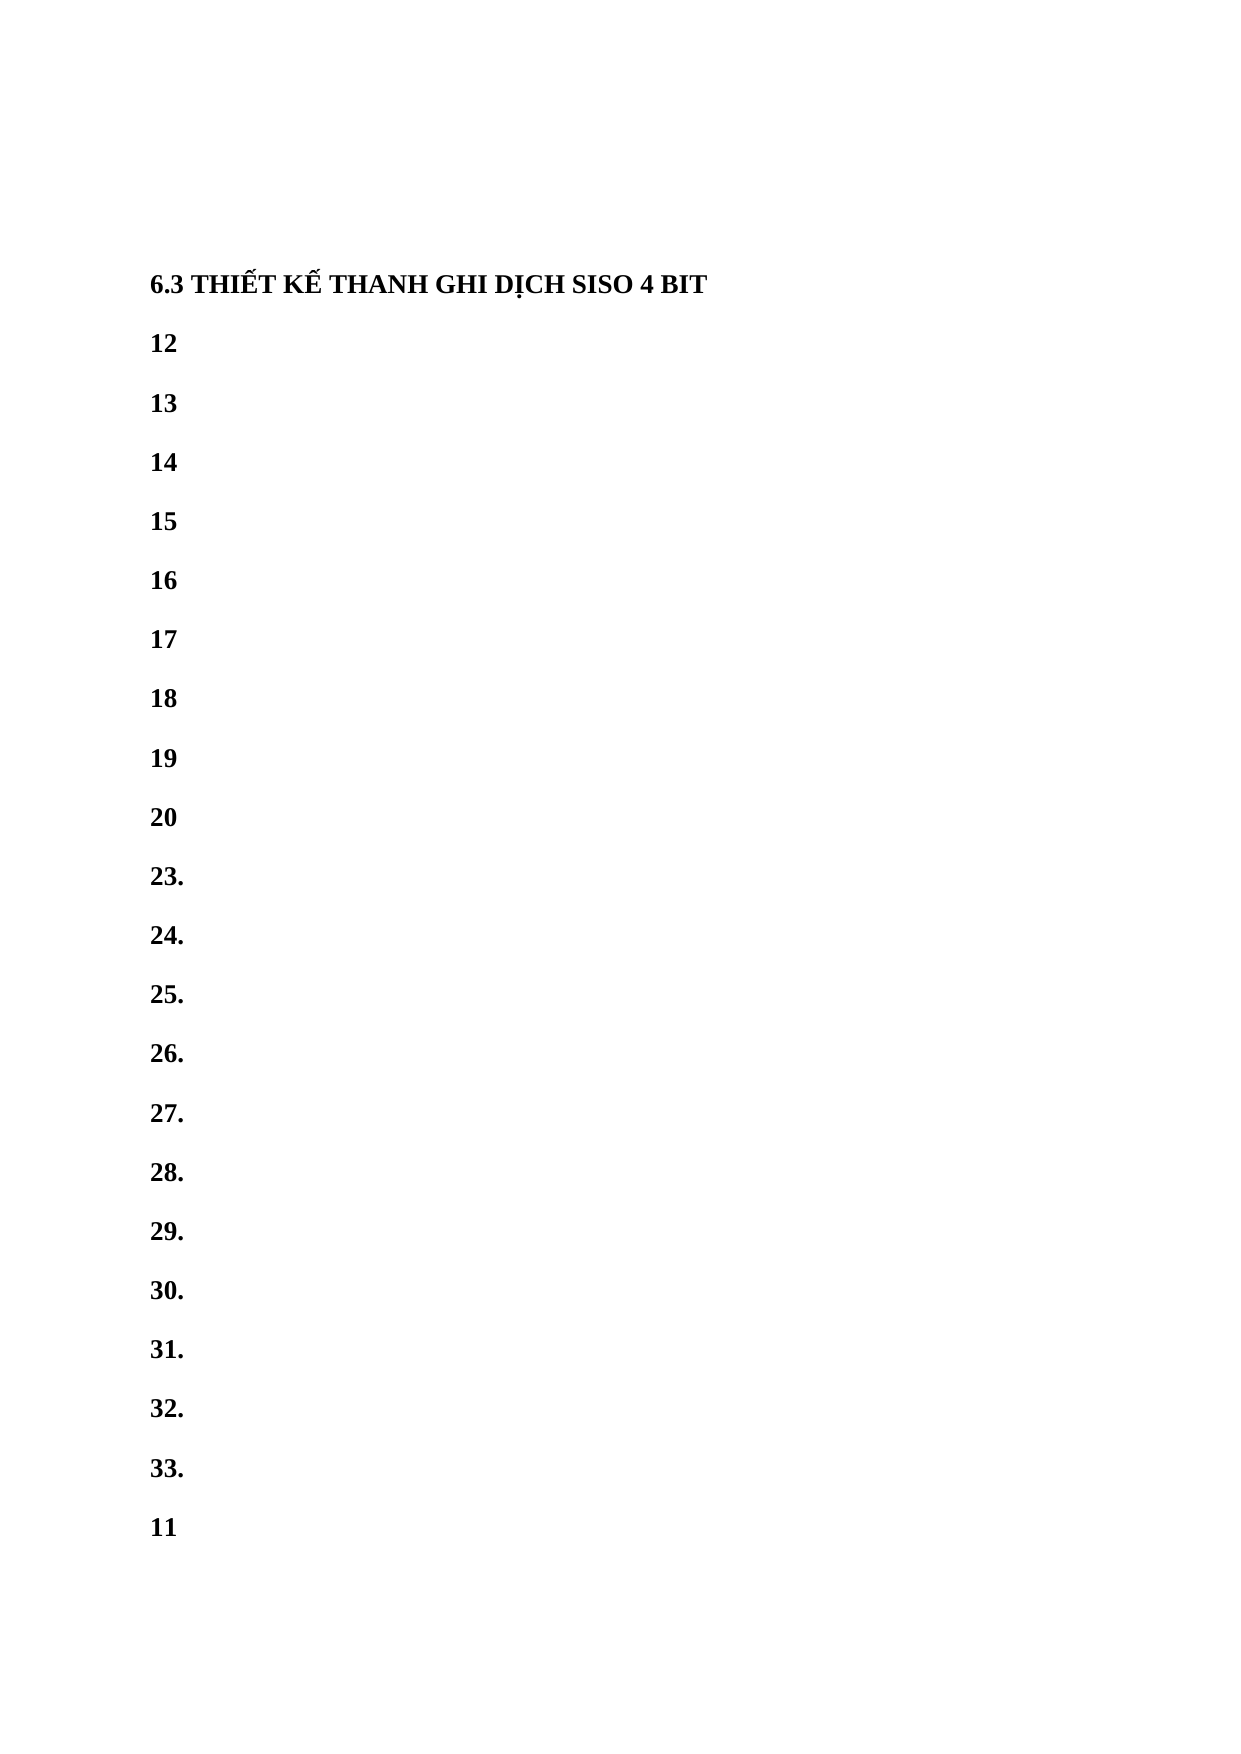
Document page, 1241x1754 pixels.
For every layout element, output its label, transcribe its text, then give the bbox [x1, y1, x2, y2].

subtitle 6.3 THIẾT KẾ THANH GHI DỊCH SISO 4 BIT [150, 268, 1090, 299]
